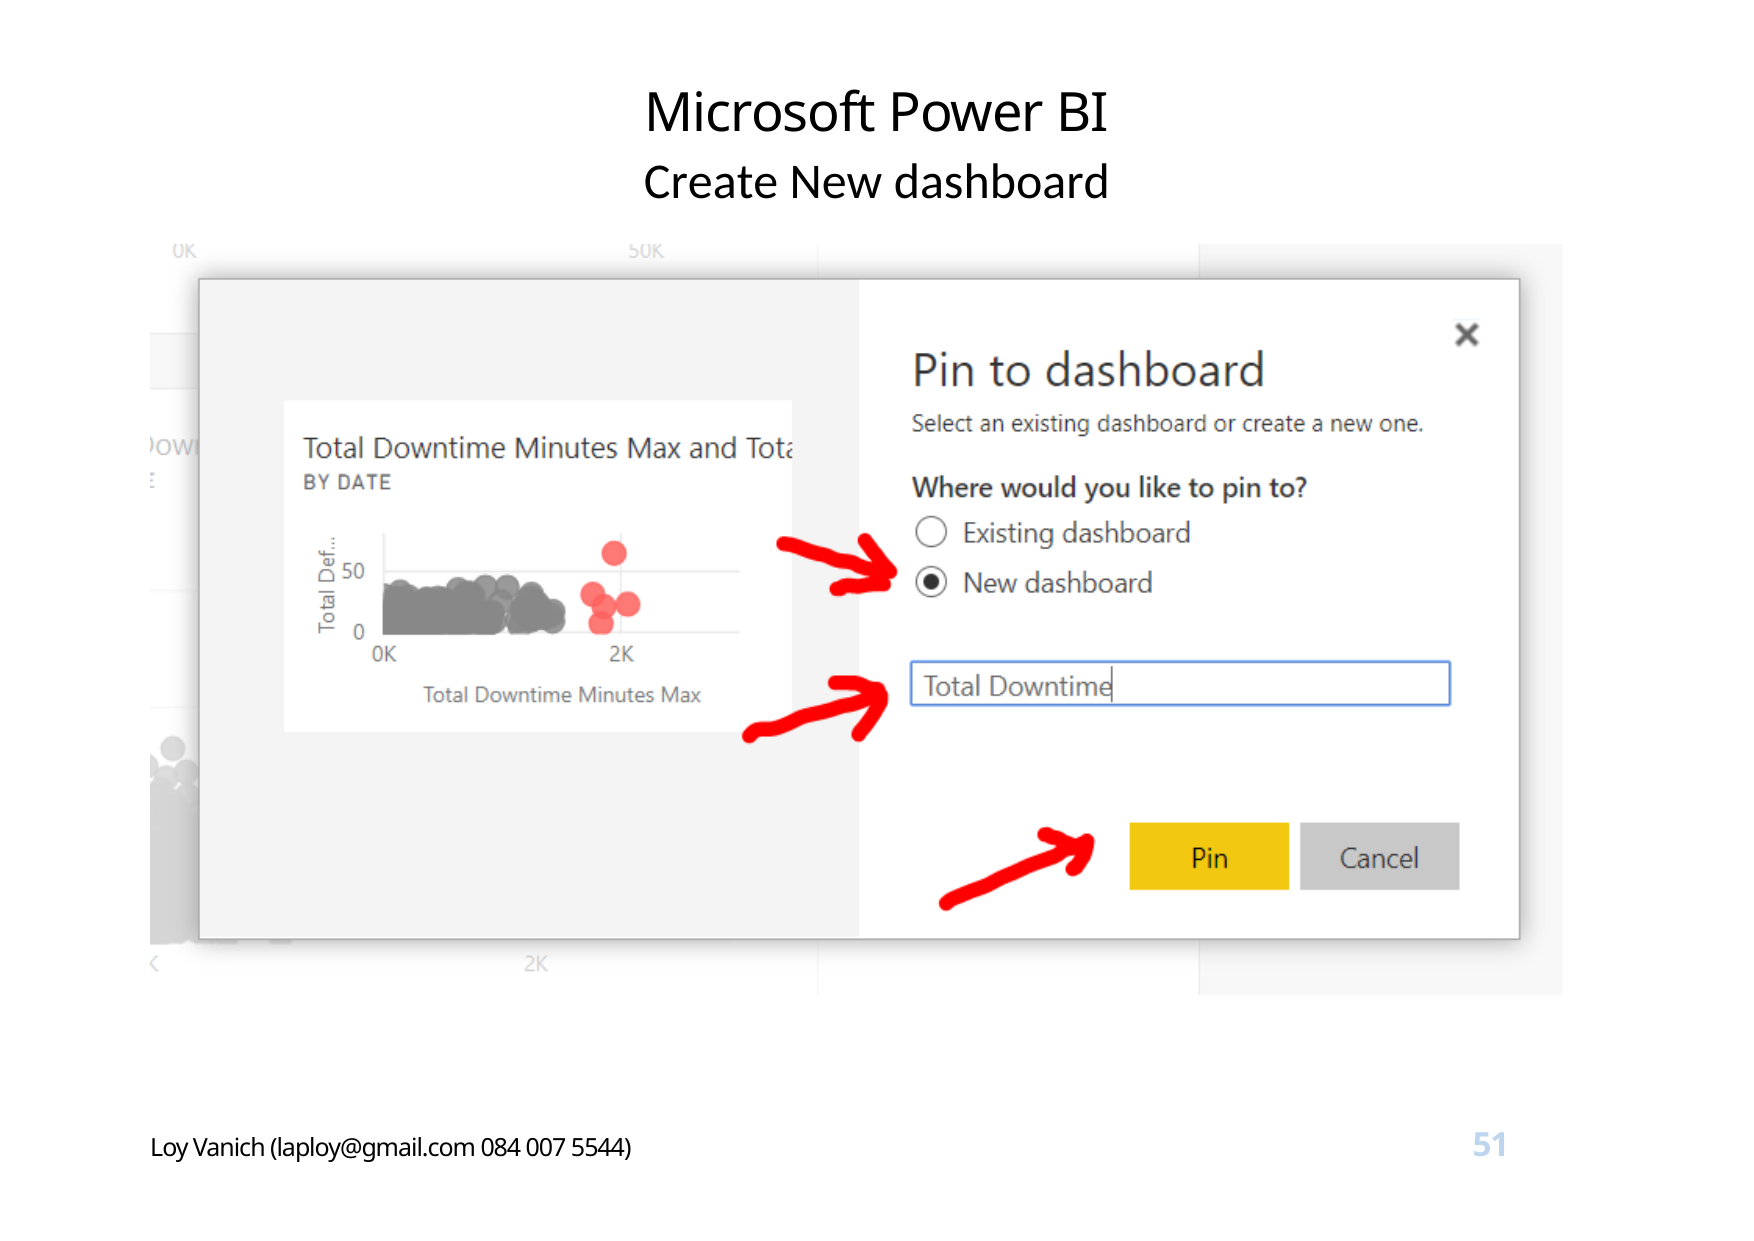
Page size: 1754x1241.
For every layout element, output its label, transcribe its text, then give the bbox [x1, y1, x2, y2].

text Create New dashboard [150, 150, 1604, 211]
picture [150, 244, 1563, 995]
